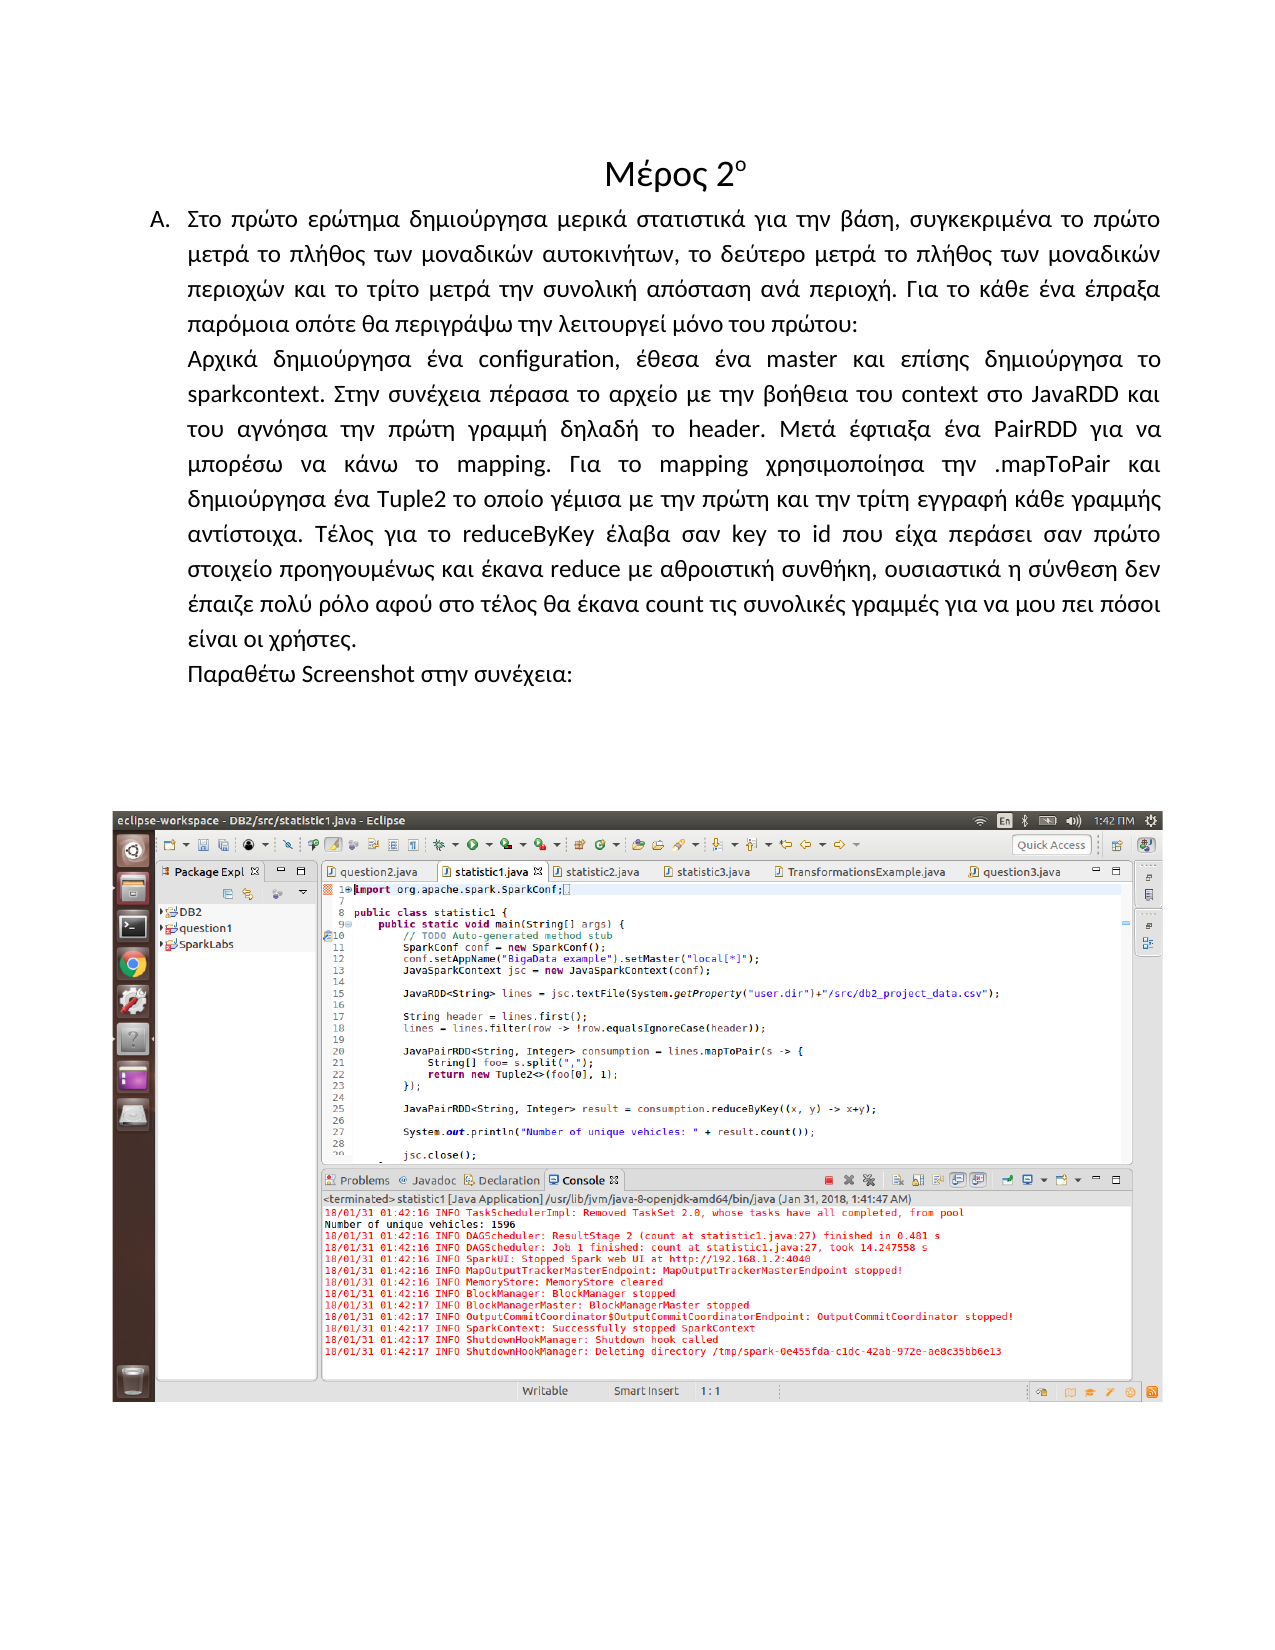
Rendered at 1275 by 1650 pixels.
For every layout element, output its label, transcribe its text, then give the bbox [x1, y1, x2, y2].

list Αρχικά δημιούργησα ένα configuration, έθεσα ένα master και επίσης δημιούργησα το sparkcontext. Στην συνέχεια πέρασα το αρχείο με την βοήθεια του context στο JavaRDD και του αγνόησα την πρώτη γραμμή δηλαδή το header. Μετά έφτιαξα ένα PairRDD για να μπορέσω να κάνω το mapping. Για το mapping χρησιμοποίησα την .mapToPair και δημιούργησα ένα Tuple2 το οποίο γέμισα με την πρώτη και την τρίτη εγγραφή κάθε γραμμής αντίστοιχα. Τέλος για το reduceByKey έλαβα σαν key το id που είχα περάσει σαν πρώτο στοιχείο προηγουμένως και έκανα reduce με αθροιστική συνθήκη, ουσιαστικά η σύνθεση δεν έπαιζε πολύ ρόλο αφού στο τέλος θα έκανα count τις συνολικές γραμμές για να μου πει πόσοι είναι οι χρήστες. [187, 343, 1162, 653]
list Μέρος 2ο [187, 150, 1162, 196]
list Παραθέτω Screenshot στην συνέχεια: [187, 658, 1162, 688]
list Στο πρώτο ερώτημα δημιούργησα μερικά στατιστικά για την βάση, συγκεκριμένα το πρώτο μετρά το πλήθος των μοναδικών αυτοκινήτων, το δεύτερο μετρά το πλήθος των μοναδικών περιοχών και το τρίτο μετρά την συνολική απόσταση ανά περιοχή. Για το κάθε ένα έπραξα παρόμοια οπότε θα περιγράψω την λειτουργεί μόνο του πρώτου: [150, 203, 1162, 338]
picture [112, 811, 1163, 1402]
